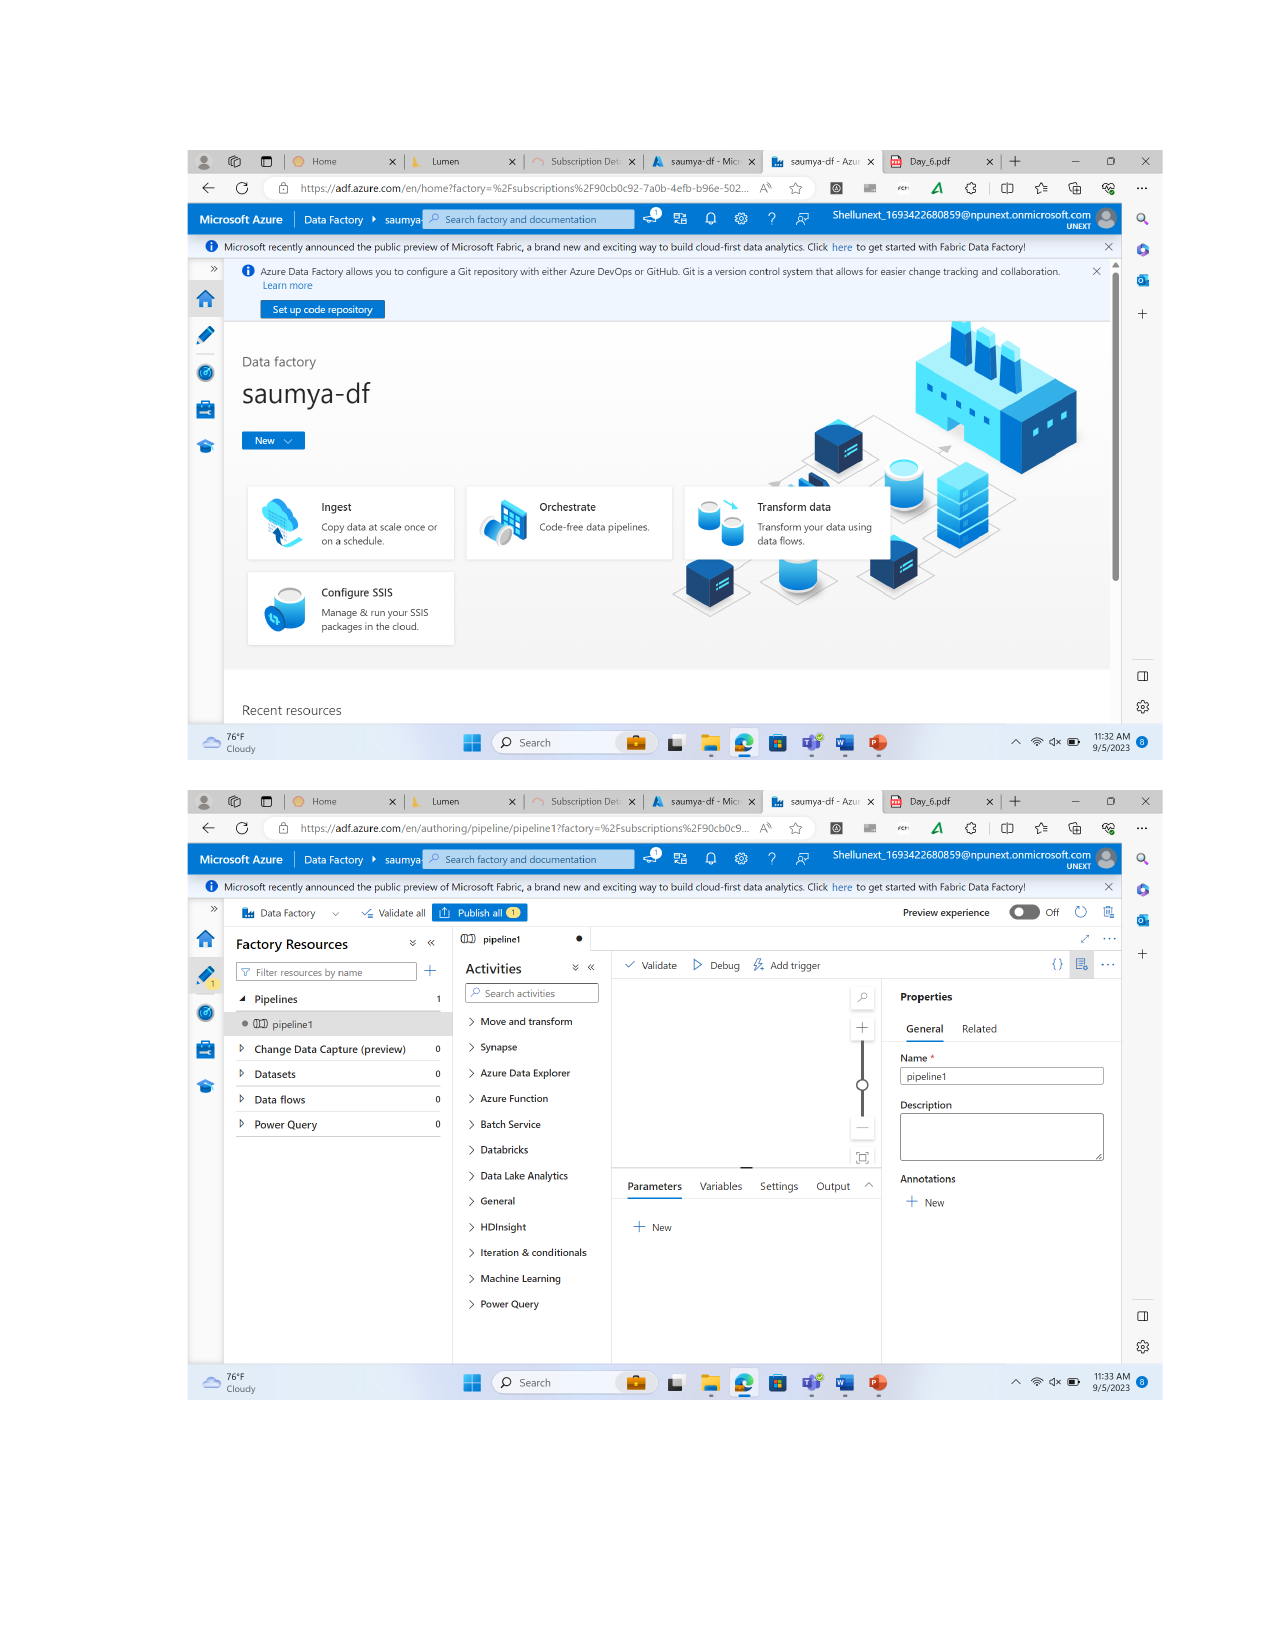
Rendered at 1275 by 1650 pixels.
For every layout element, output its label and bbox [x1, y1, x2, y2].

picture [187, 150, 1163, 760]
picture [187, 790, 1163, 1400]
